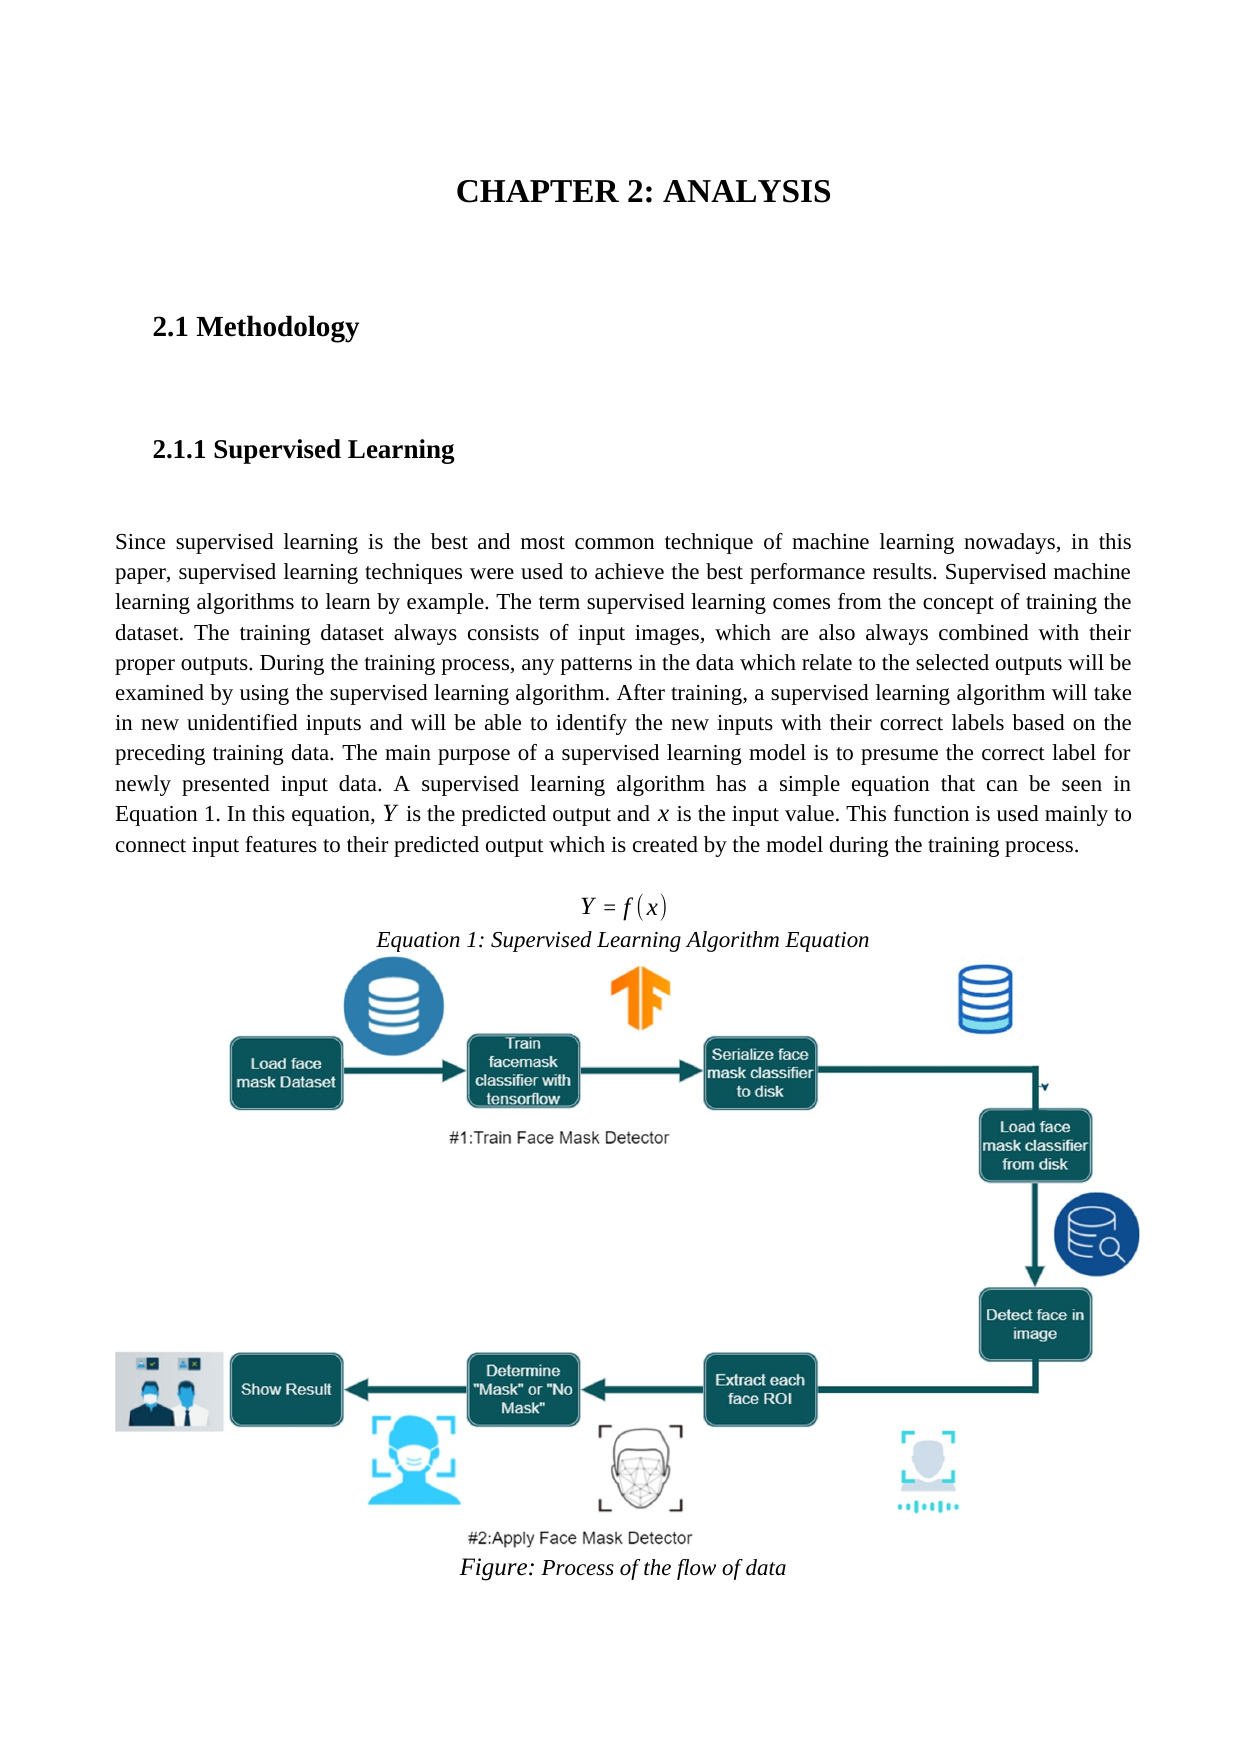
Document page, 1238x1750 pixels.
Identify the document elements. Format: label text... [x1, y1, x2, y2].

text Figure: Process of the flow of data [115, 1552, 1133, 1580]
picture [115, 955, 1140, 1548]
subtitle 2.1 Methodology [152, 309, 1135, 342]
subtitle 2.1.1 Supervised Learning [152, 433, 1135, 464]
text Since supervised learning is the best and most common technique of machine learning nowadays, in this paper, supervised learning techniques were used to achieve the best performance results. Supervised machine learning algorithms to learn by example. The term supervised learning comes from the concept of training the dataset. The training dataset always consists of input images, which are also always combined with their proper outputs. During the training process, any patterns in the data which relate to the selected outputs will be examined by using the supervised learning algorithm. After training, a supervised learning algorithm will take in new unidentified inputs and will be able to identify the new inputs with their correct labels based on the preceding training data. The main purpose of a supervised learning model is to presume the correct label for newly presented input data. A supervised learning algorithm has a simple equation that can be seen in Equation 1. In this equation, is the predicted output and is the input value. This function is used mainly to connect input features to their predicted output which is created by the model during the training process. [115, 528, 1133, 858]
text Equation 1: Supervised Learning Algorithm Equation [115, 926, 1133, 952]
text = [115, 892, 1133, 922]
subtitle CHAPTER 2: ANALYSIS [152, 172, 1135, 210]
